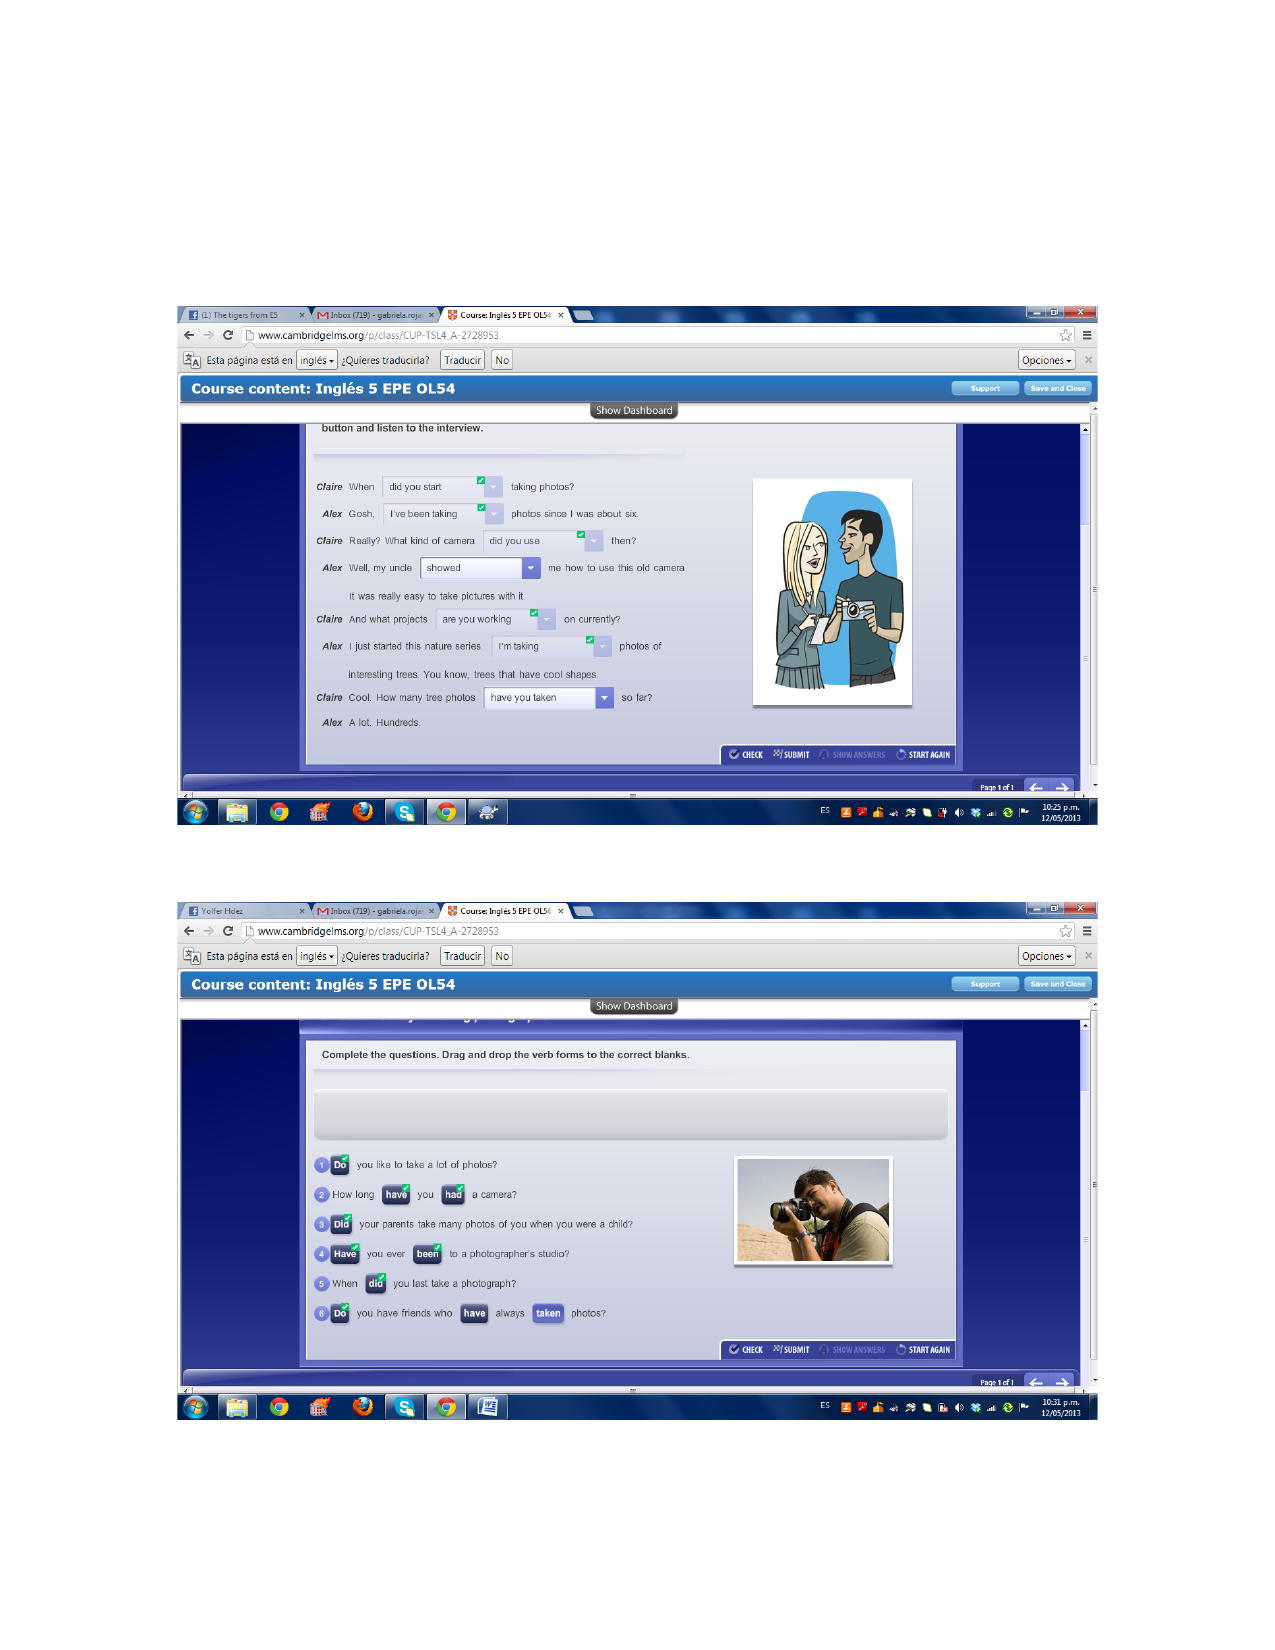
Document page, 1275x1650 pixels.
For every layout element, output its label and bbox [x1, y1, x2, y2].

picture [177, 306, 1098, 825]
picture [177, 902, 1098, 1420]
